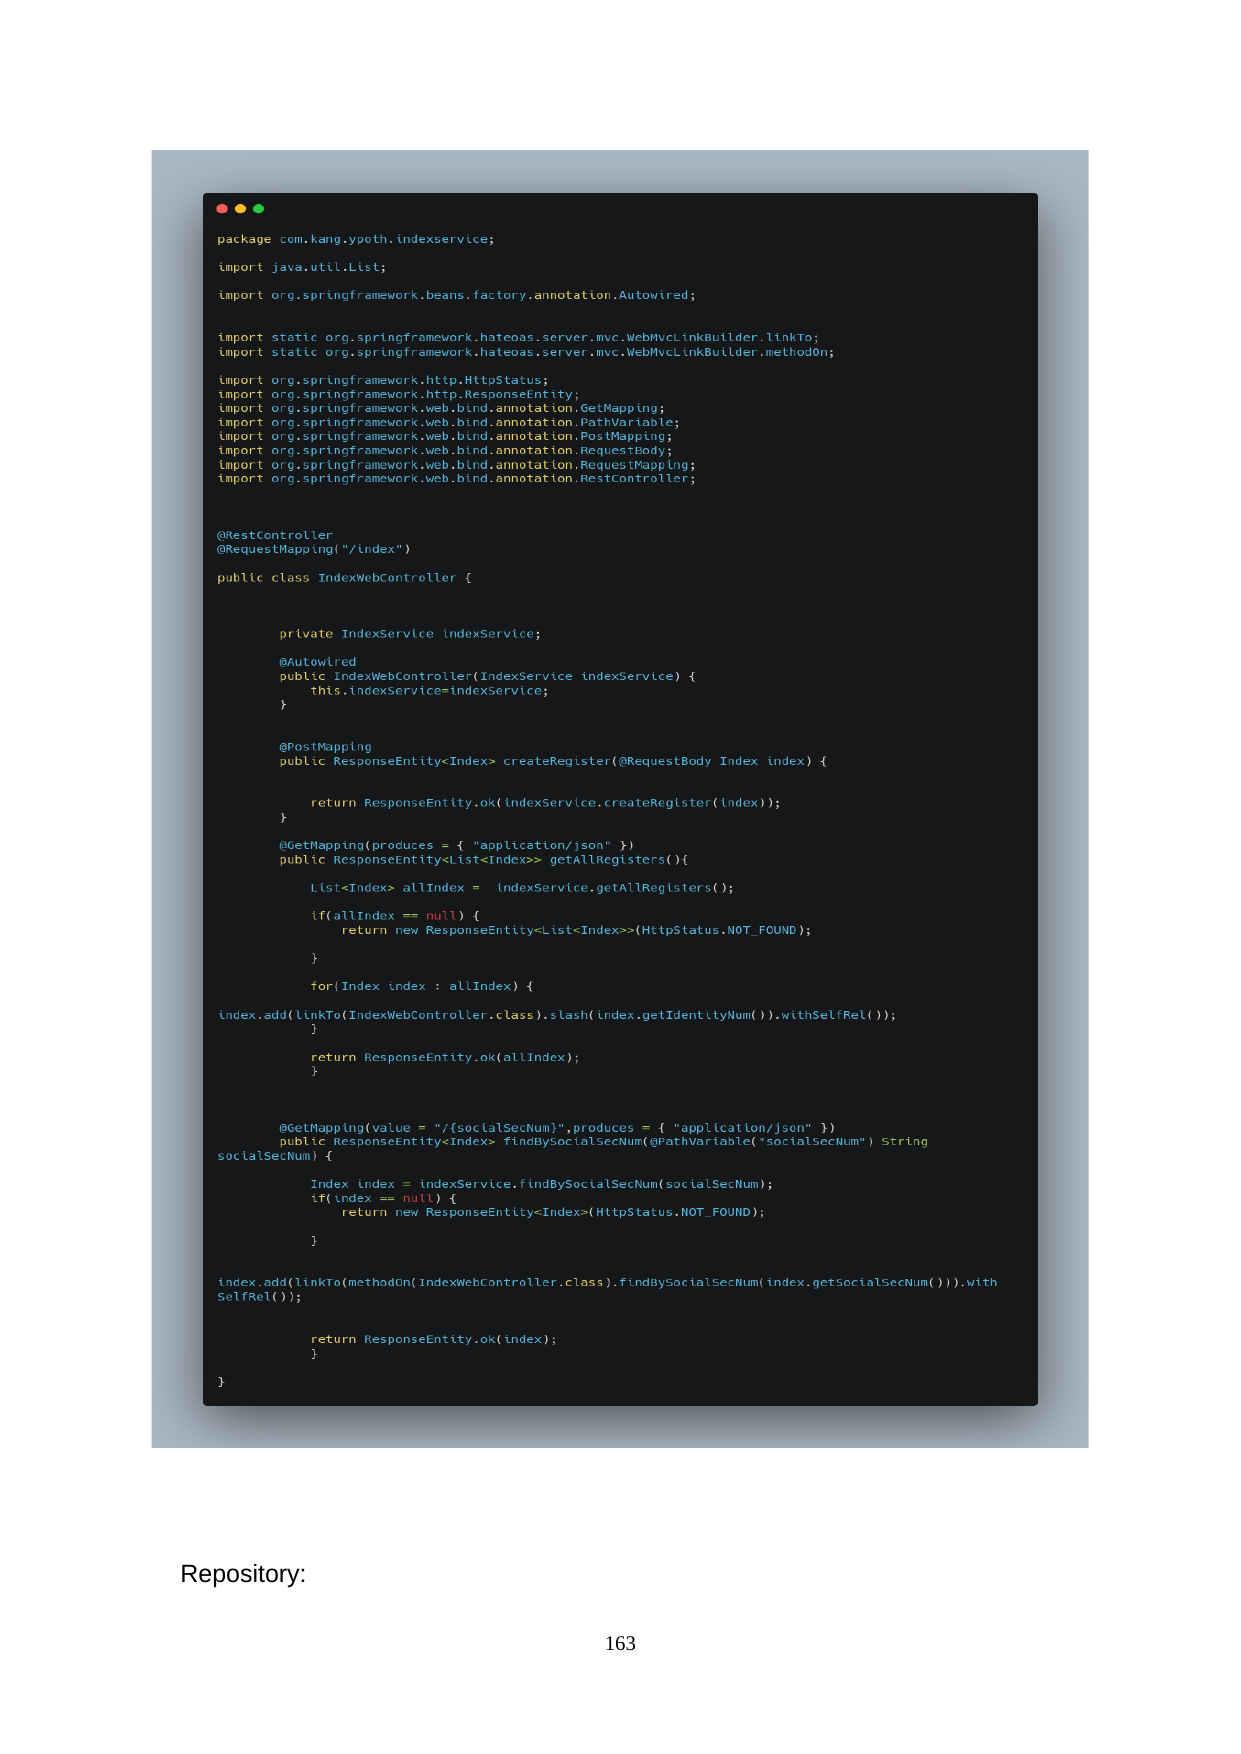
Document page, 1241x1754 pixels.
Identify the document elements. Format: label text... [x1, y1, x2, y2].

text Repository: [180, 1559, 1060, 1588]
picture [151, 150, 1089, 1448]
